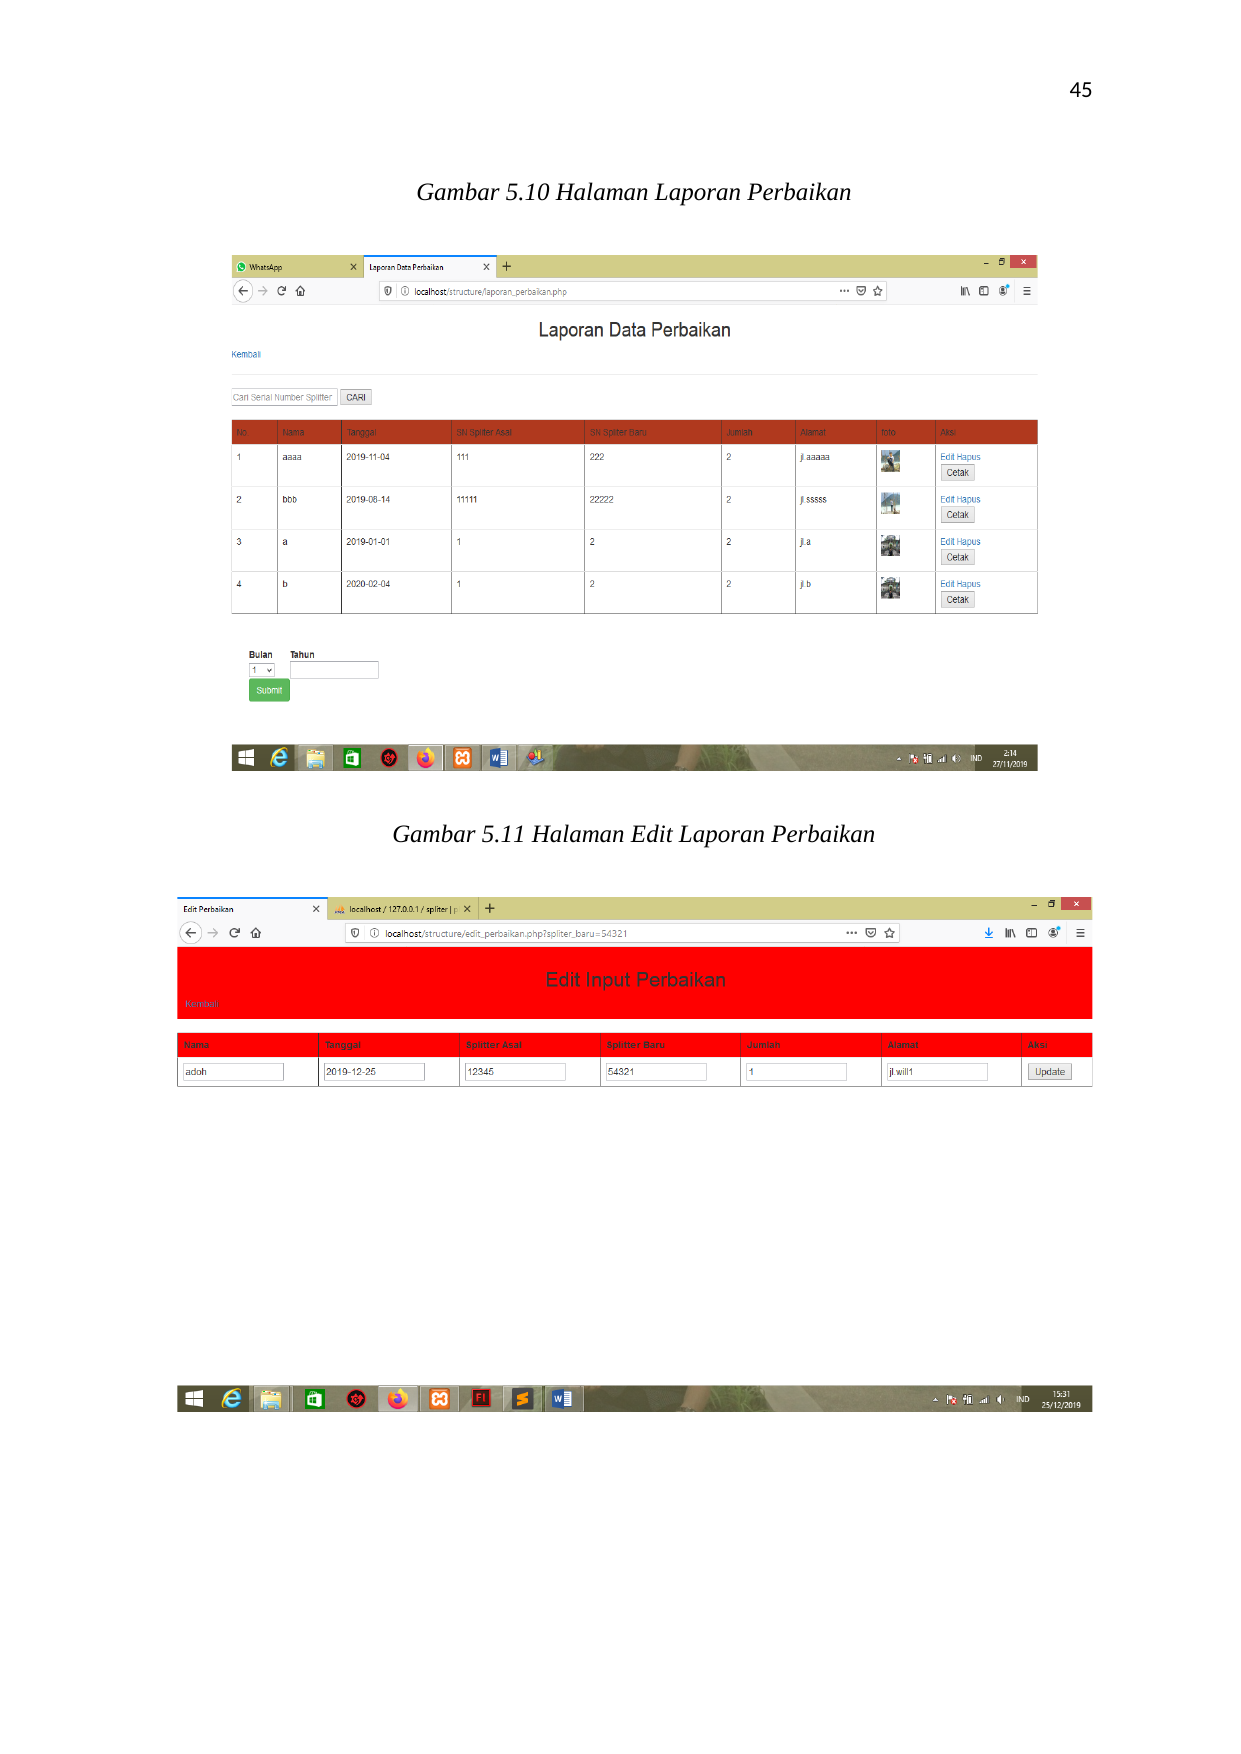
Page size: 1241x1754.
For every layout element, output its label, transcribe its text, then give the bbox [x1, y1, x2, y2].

text Gambar 5.10 Halaman Laporan Perbaikan [177, 177, 1092, 206]
picture [231, 255, 1038, 771]
picture [177, 897, 1093, 1412]
text Gambar 5.11 Halaman Edit Laporan Perbaikan [177, 819, 1092, 848]
